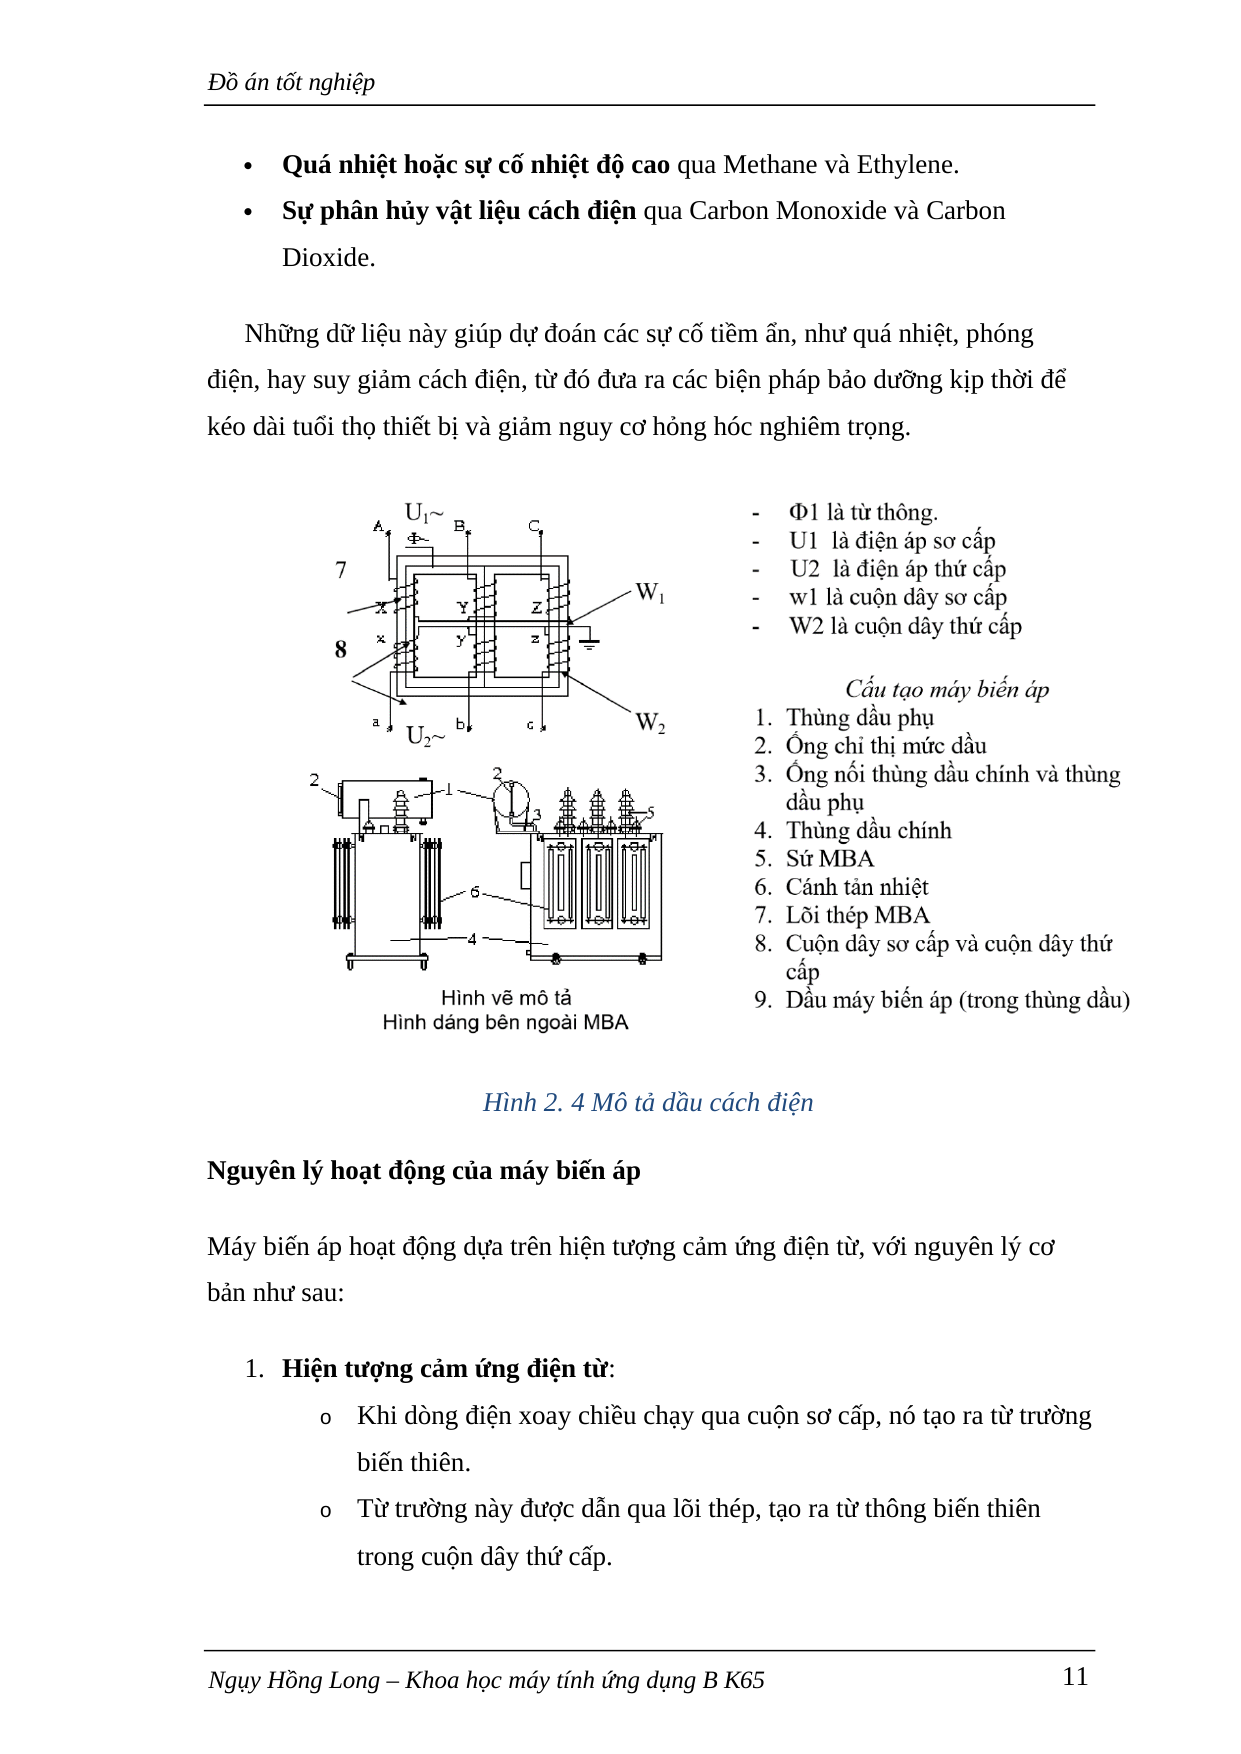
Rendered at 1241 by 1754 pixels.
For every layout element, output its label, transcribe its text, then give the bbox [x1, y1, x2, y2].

list Từ trường này được dẫn qua lõi thép, tạo ra từ thông biến thiên trong cuộn dây thứ cấp. [319, 1492, 1092, 1571]
list Khi dòng điện xoay chiều chạy qua cuộn sơ cấp, nó tạo ra từ trường biến thiên. [319, 1399, 1092, 1477]
text Những dữ liệu này giúp dự đoán các sự cố tiềm ẩn, như quá nhiệt, phóng điện, hay suy giảm cách điện, từ đó đưa ra các biện pháp bảo dưỡng kịp thời để kéo dài tuổi thọ thiết bị và giảm nguy cơ hỏng hóc nghiêm trọng. [207, 317, 1092, 441]
text Hình 2. 4 Mô tả dầu cách điện [207, 1086, 1092, 1117]
picture [281, 486, 1168, 1042]
text Máy biến áp hoạt động dựa trên hiện tượng cảm ứng điện từ, với nguyên lý cơ bản như sau: [207, 1229, 1092, 1307]
list Hiện tượng cảm ứng điện từ: [244, 1352, 1092, 1383]
list Sự phân hủy vật liệu cách điện qua Carbon Monoxide và Carbon Dioxide. [244, 194, 1092, 272]
list Quá nhiệt hoặc sự cố nhiệt độ cao qua Methane và Ethylene. [244, 148, 1092, 179]
text Nguyên lý hoạt động của máy biến áp [207, 1154, 1092, 1185]
